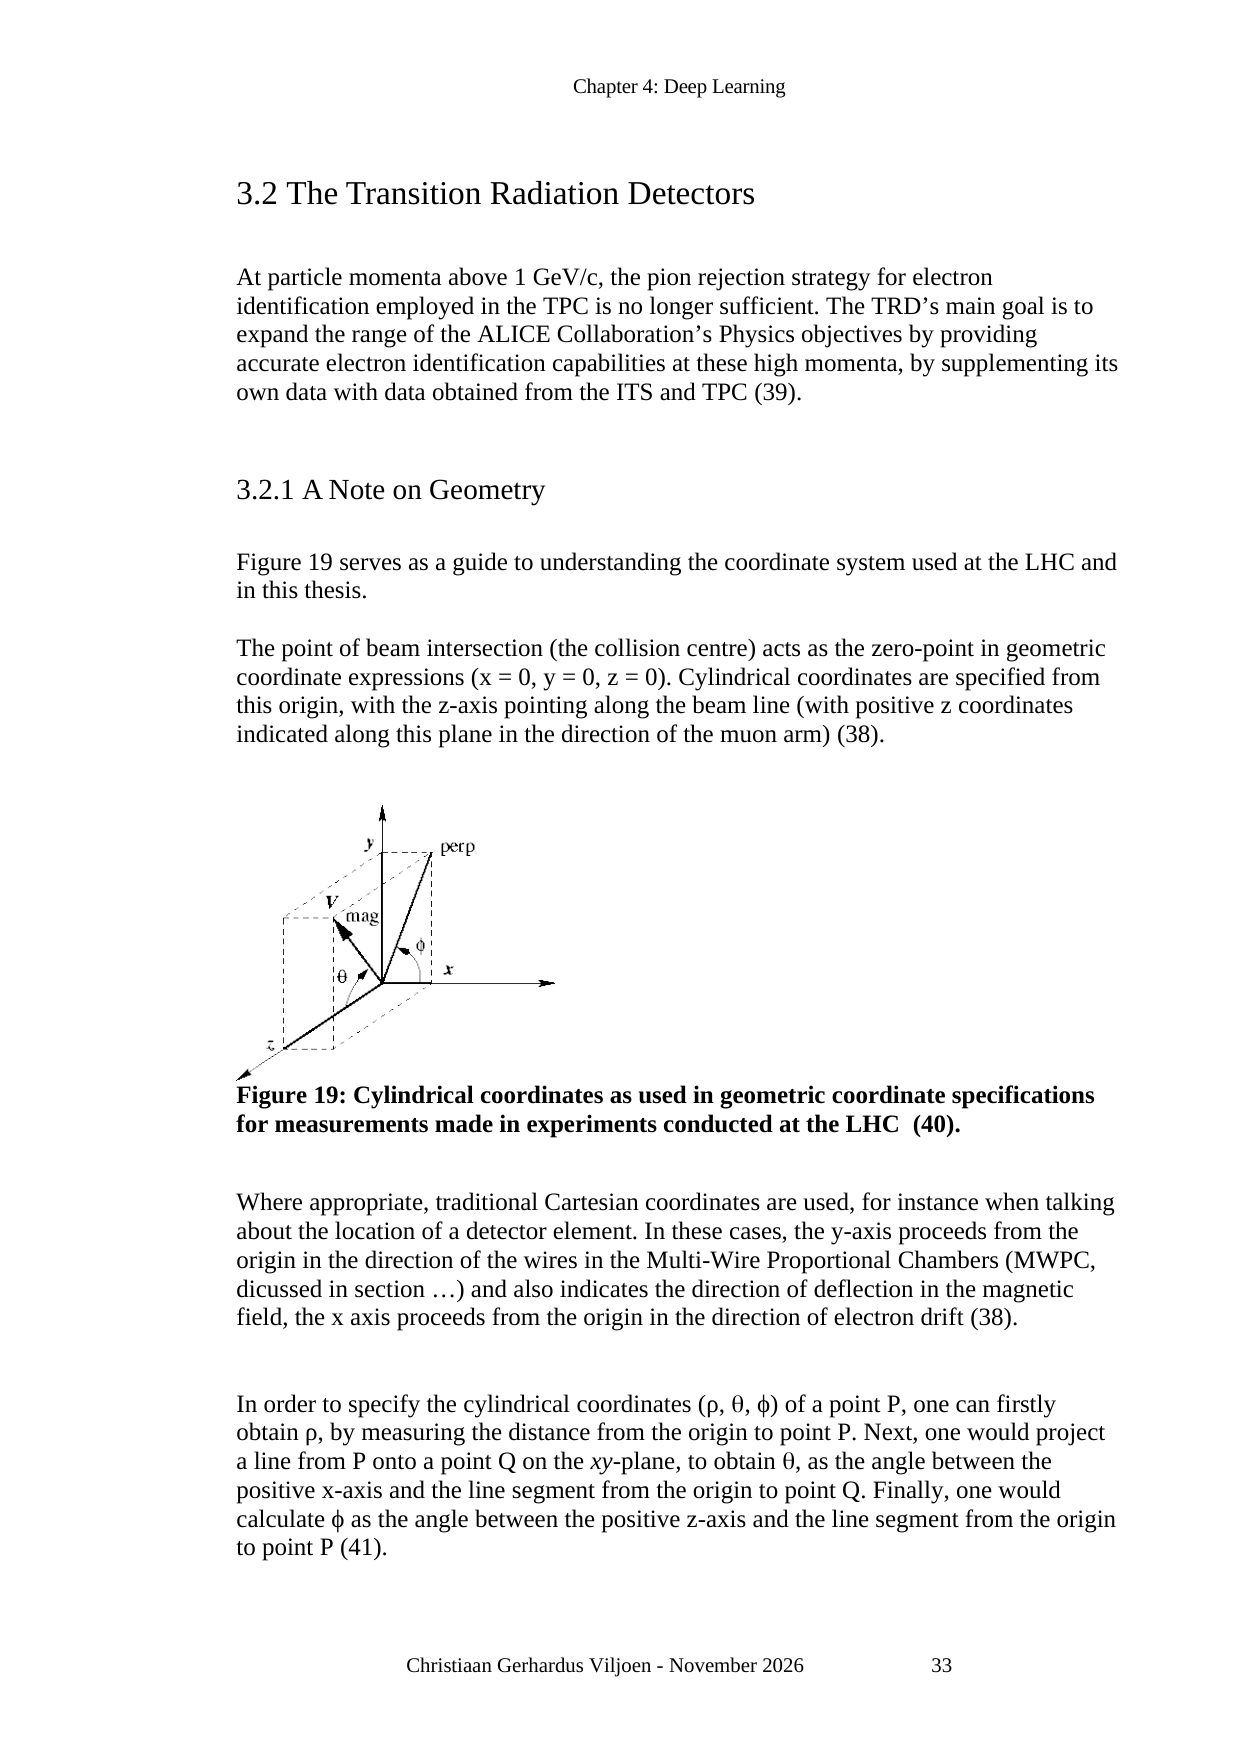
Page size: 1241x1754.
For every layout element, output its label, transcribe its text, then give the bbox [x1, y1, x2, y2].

text Figure 19: Cylindrical coordinates as used in geometric coordinate specifications for measurements made in experiments conducted at the LHC . [236, 1080, 1122, 1138]
text In order to specify the cylindrical coordinates (ρ, , ϕ) of a point P, one can firstly obtain ρ, by measuring the distance from the origin to point P. Next, one would project a line from P onto a point Q on the xy-plane, to obtain , as the angle between the positive x-axis and the line segment from the origin to point Q. Finally, one would calculate ϕ as the angle between the positive z-axis and the line segment from the origin to point P . [236, 1389, 1122, 1561]
text Where appropriate, traditional Cartesian coordinates are used, for instance when talking about the location of a detector element. In these cases, the y-axis proceeds from the origin in the direction of the wires in the Multi-Wire Proportional Chambers (MWPC, dicussed in section …) and also indicates the direction of deflection in the magnetic field, the x axis proceeds from the origin in the direction of electron drift . [236, 1187, 1122, 1331]
text The point of beam intersection (the collision centre) acts as the zero-point in geometric coordinate expressions (x = 0, y = 0, z = 0). Cylindrical coordinates are specified from this origin, with the z-axis pointing along the beam line (with positive z coordinates indicated along this plane in the direction of the muon arm) . [236, 633, 1122, 748]
subtitle A Note on Geometry [236, 472, 1122, 506]
text At particle momenta above 1 GeV/c, the pion rejection strategy for electron identification employed in the TPC is no longer sufficient. The TRD’s main goal is to expand the range of the ALICE Collaboration’s Physics objectives by providing accurate electron identification capabilities at these high momenta, by supplementing its own data with data obtained from the ITS and TPC . [236, 262, 1122, 406]
text Figure 19 serves as a guide to understanding the coordinate system used at the LHC and in this thesis. [236, 547, 1122, 604]
picture [236, 805, 555, 1081]
subtitle The Transition Radiation Detectors [236, 173, 1122, 211]
